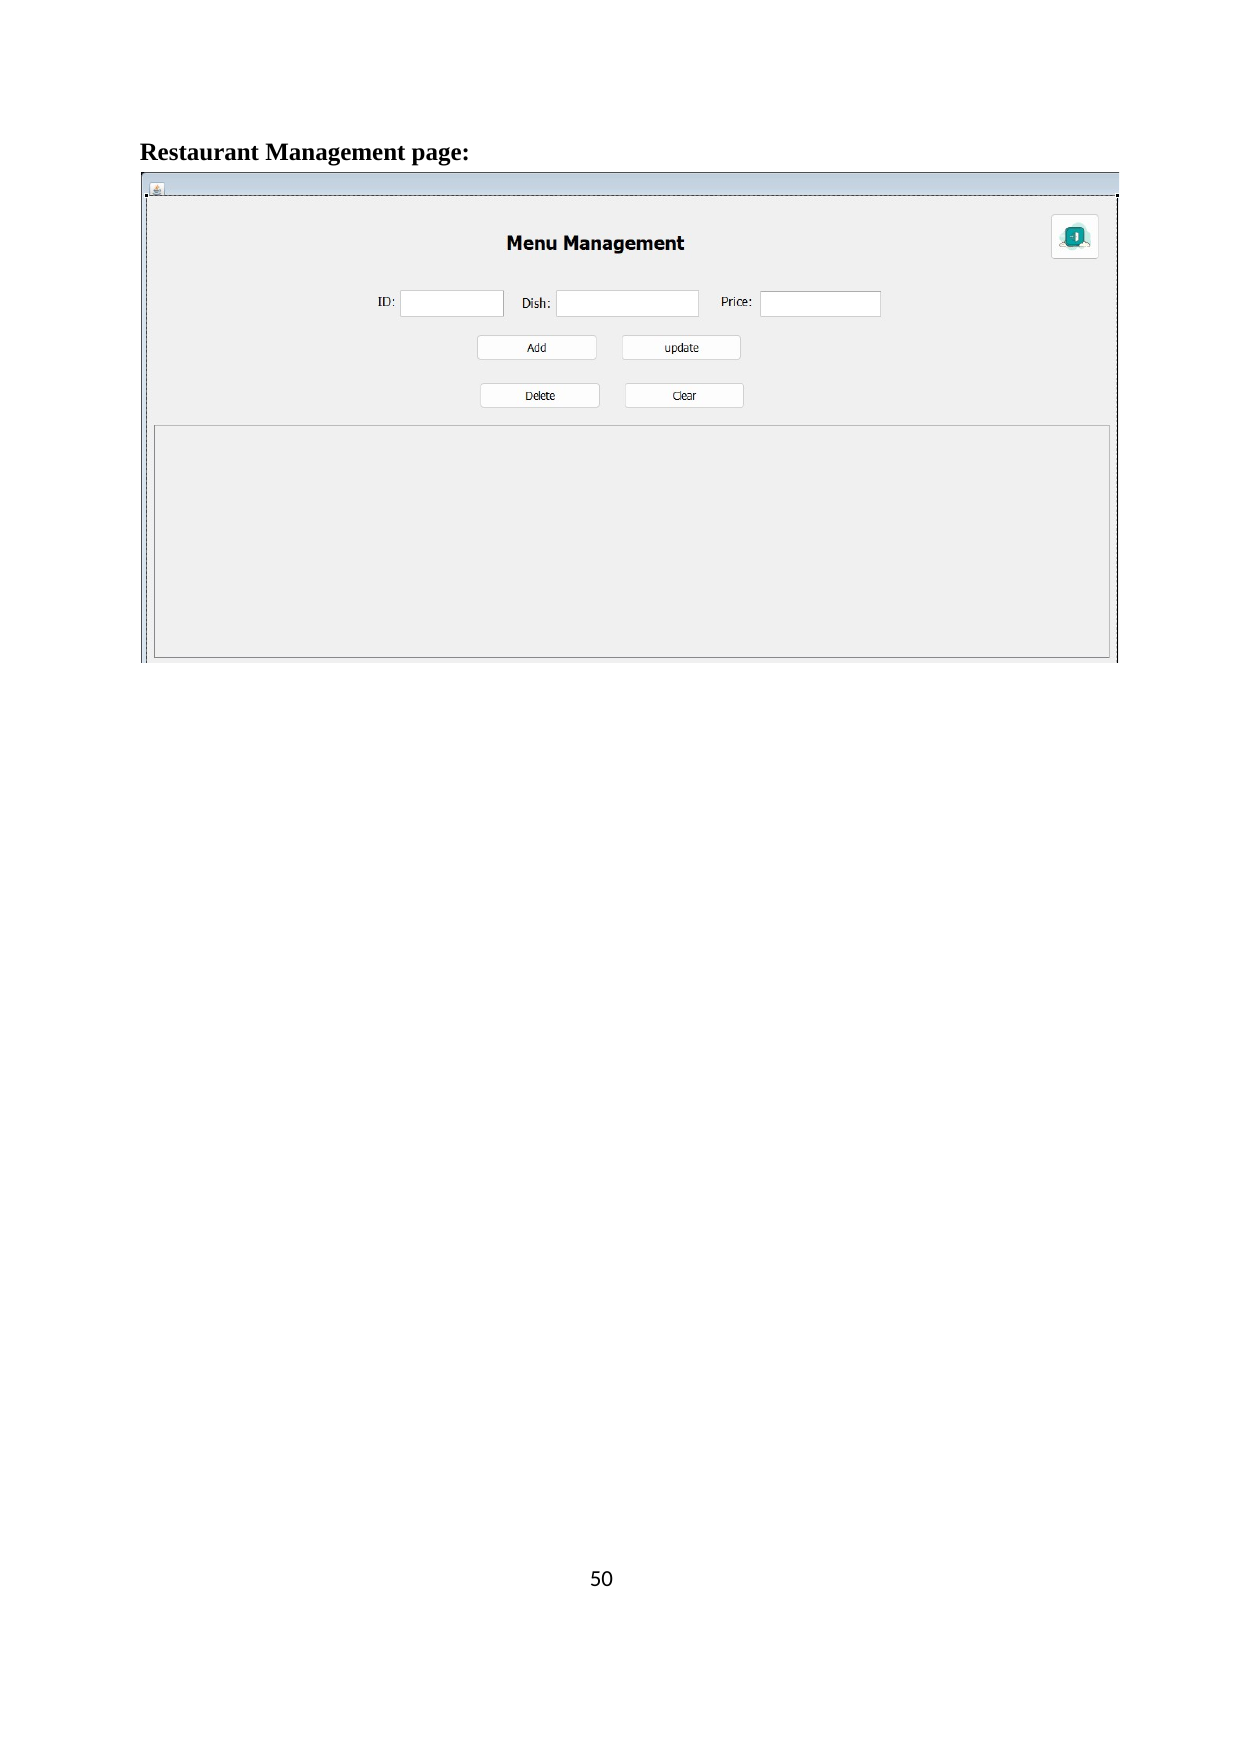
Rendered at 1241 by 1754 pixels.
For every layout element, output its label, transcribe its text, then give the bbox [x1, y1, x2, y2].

picture [139, 170, 1120, 663]
text 50 [514, 1564, 1167, 1592]
text Restaurant Management page: [139, 137, 838, 166]
